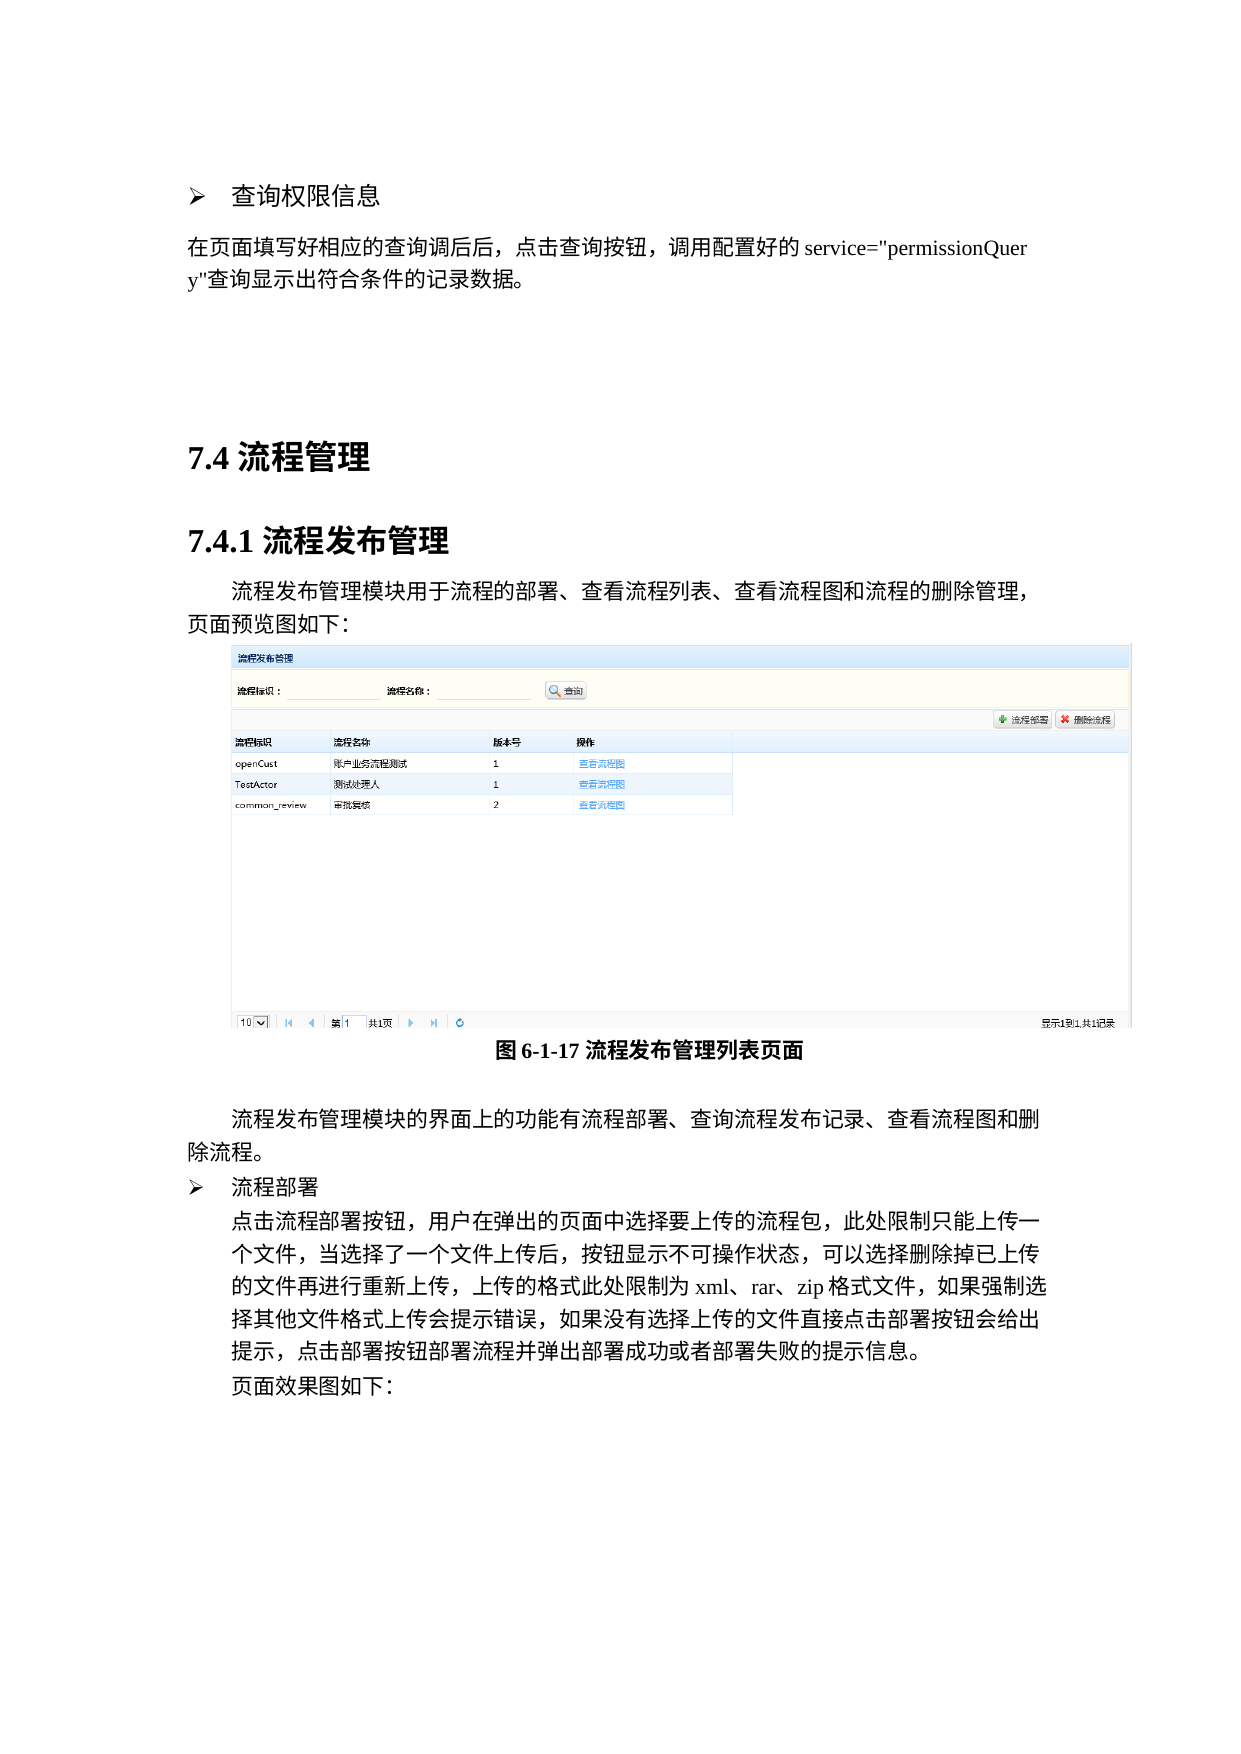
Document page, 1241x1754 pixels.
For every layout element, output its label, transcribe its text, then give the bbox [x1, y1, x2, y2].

text 在页面填写好相应的查询调后后，点击查询按钮，调用配置好的service="permissionQuery"查询显示出符合条件的记录数据。 [187, 229, 1053, 294]
text 流程发布管理模块的界面上的功能有流程部署、查询流程发布记录、查看流程图和删除流程。 [187, 1102, 1053, 1167]
text 图6-1-17 流程发布管理列表页面 [187, 1033, 1053, 1065]
picture [231, 643, 1132, 1028]
text 流程发布管理模块用于流程的部署、查看流程列表、查看流程图和流程的删除管理，页面预览图如下： [187, 574, 1053, 639]
list 查询权限信息 [187, 162, 1053, 227]
subtitle 流程发布管理 [187, 507, 1053, 572]
list 流程部署 [187, 1169, 1053, 1202]
text 点击流程部署按钮，用户在弹出的页面中选择要上传的流程包，此处限制只能上传一个文件，当选择了一个文件上传后，按钮显示不可操作状态，可以选择删除掉已上传的文件再进行重新上传，上传的格式此处限制为xml、rar、zip格式文件，如果强制选择其他文件格式上传会提示错误，如果没有选择上传的文件直接点击部署按钮会给出提示，点击部署按钮部署流程并弹出部署成功或者部署失败的提示信息。 [231, 1204, 1053, 1366]
text 页面效果图如下： [231, 1368, 1053, 1401]
subtitle 流程管理 [187, 423, 1053, 488]
